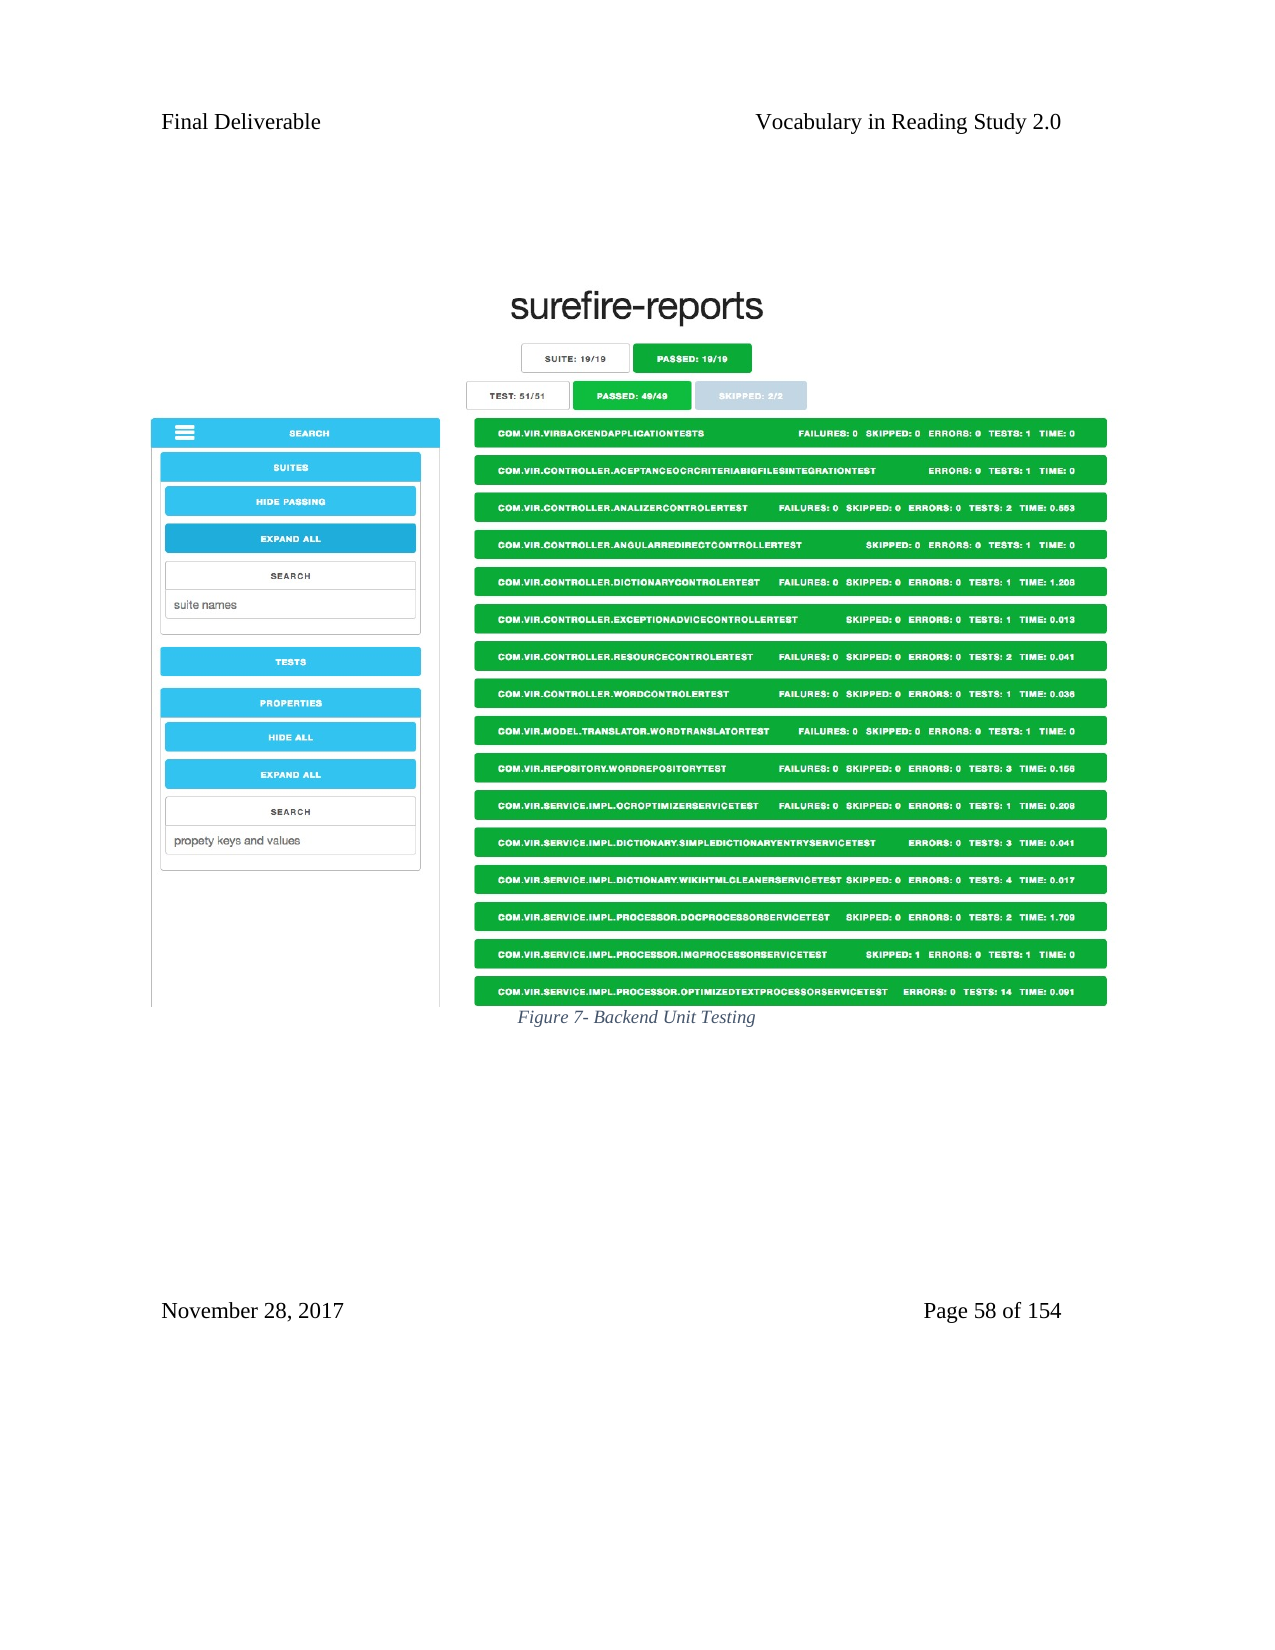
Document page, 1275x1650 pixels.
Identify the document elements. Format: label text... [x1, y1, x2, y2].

picture [150, 285, 1125, 1007]
text Figure 7- Backend Unit Testing [150, 1007, 1125, 1028]
